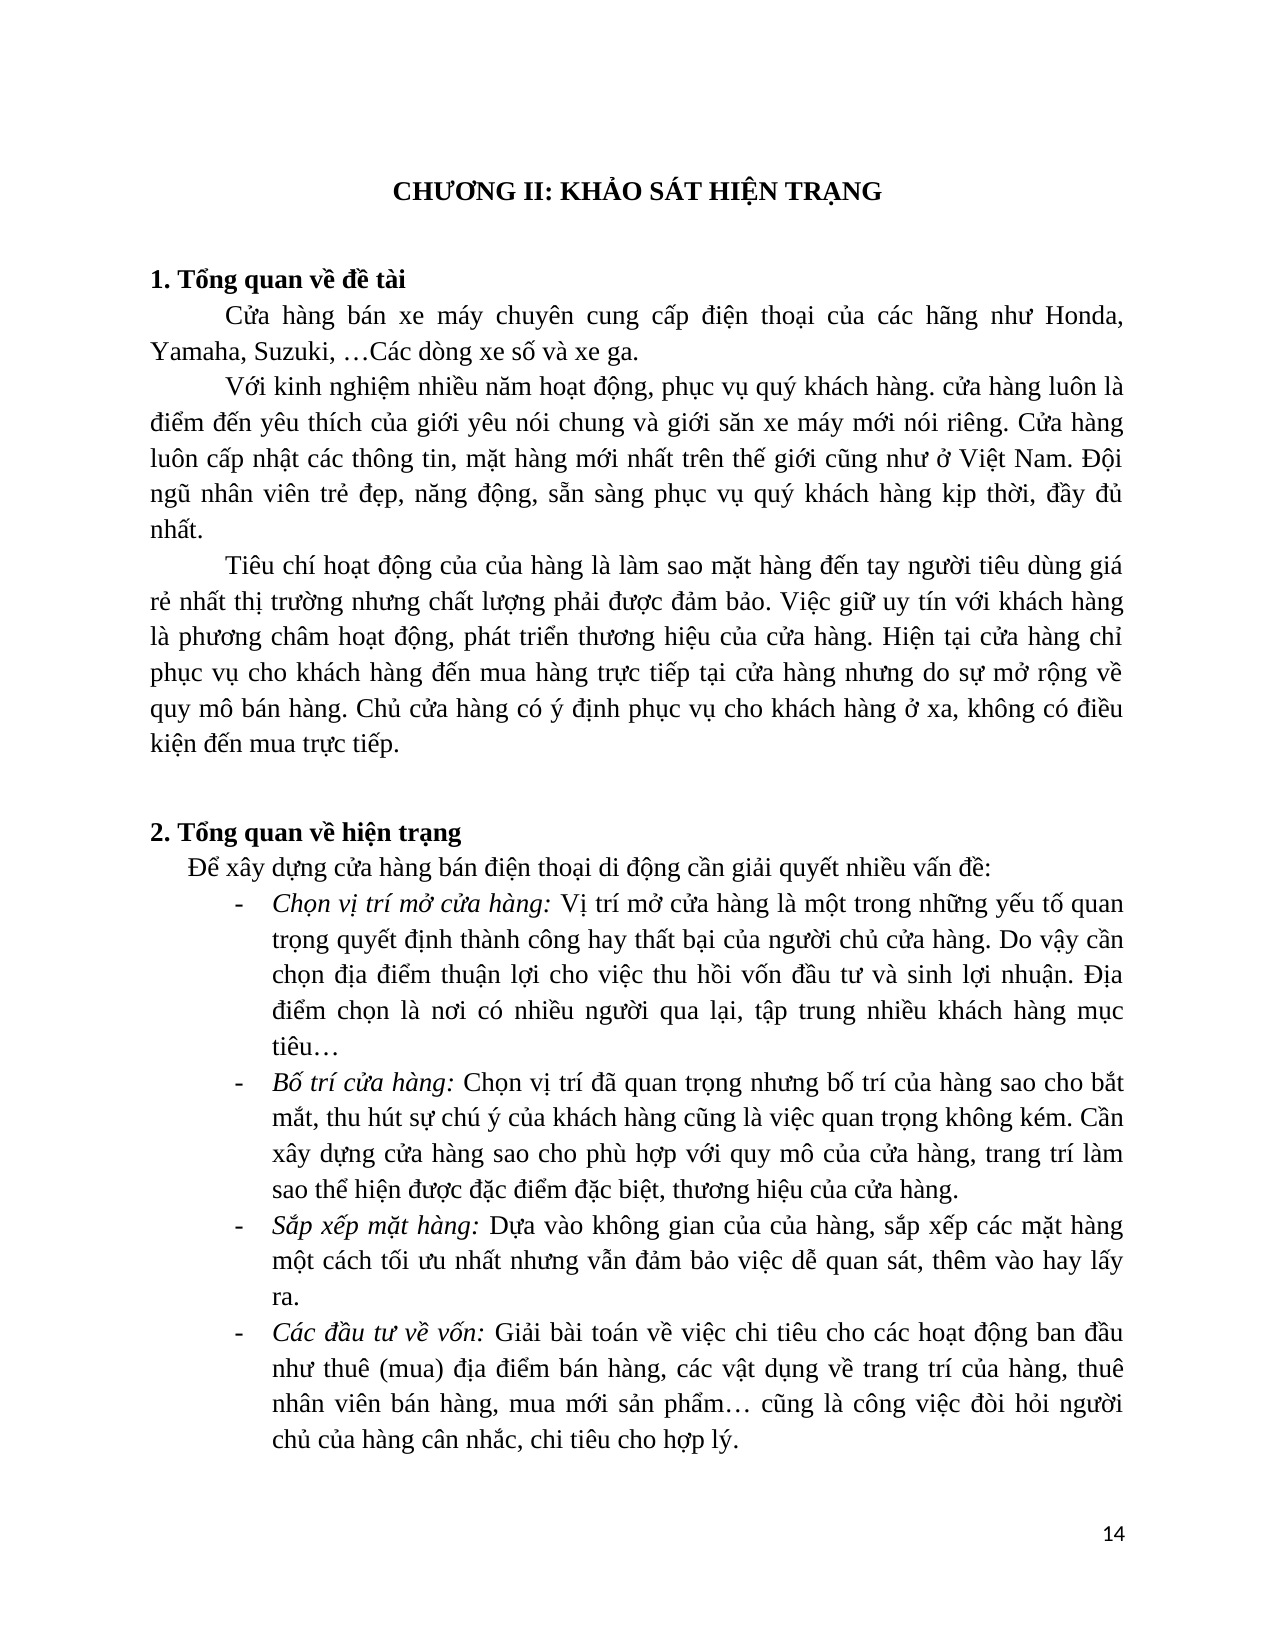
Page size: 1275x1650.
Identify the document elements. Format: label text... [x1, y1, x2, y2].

list Bố trí cửa hàng: Chọn vị trí đã quan trọng nhưng bố trí của hàng sao cho bắt mắt, thu hút sự chú ý của khách hàng cũng là việc quan trọng không kém. Cần xây dựng cửa hàng sao cho phù hợp với quy mô của cửa hàng, trang trí làm sao thể hiện được đặc điểm đặc biệt, thương hiệu của cửa hàng. [234, 1066, 1125, 1204]
text Tiêu chí hoạt động của của hàng là làm sao mặt hàng đến tay người tiêu dùng giá rẻ nhất thị trường nhưng chất lượng phải được đảm bảo. Việc giữ uy tín với khách hàng là phương châm hoạt động, phát triển thương hiệu của cửa hàng. Hiện tại cửa hàng chỉ phục vụ cho khách hàng đến mua hàng trực tiếp tại cửa hàng nhưng do sự mở rộng về quy mô bán hàng. Chủ cửa hàng có ý định phục vụ cho khách hàng ở xa, không có điều kiện đến mua trực tiếp. [150, 549, 1125, 759]
list Các đầu tư về vốn: Giải bài toán về việc chi tiêu cho các hoạt động ban đầu như thuê (mua) địa điểm bán hàng, các vật dụng về trang trí của hàng, thuê nhân viên bán hàng, mua mới sản phẩm… cũng là công việc đòi hỏi người chủ của hàng cân nhắc, chi tiêu cho hợp lý. [234, 1316, 1125, 1454]
subtitle 1. Tổng quan về đề tài [150, 263, 1125, 294]
list Chọn vị trí mở cửa hàng: Vị trí mở cửa hàng là một trong những yếu tố quan trọng quyết định thành công hay thất bại của người chủ cửa hàng. Do vậy cần chọn địa điểm thuận lợi cho việc thu hồi vốn đầu tư và sinh lợi nhuận. Địa điểm chọn là nơi có nhiều người qua lại, tập trung nhiều khách hàng mục tiêu… [234, 887, 1125, 1061]
text Cửa hàng bán xe máy chuyên cung cấp điện thoại của các hãng như Honda, Yamaha, Suzuki, …Các dòng xe số và xe ga. [150, 299, 1125, 366]
list Sắp xếp mặt hàng: Dựa vào không gian của của hàng, sắp xếp các mặt hàng một cách tối ưu nhất nhưng vẫn đảm bảo việc dễ quan sát, thêm vào hay lấy ra. [234, 1209, 1125, 1311]
text Để xây dựng cửa hàng bán điện thoại di động cần giải quyết nhiều vấn đề: [150, 851, 1125, 883]
subtitle CHƯƠNG II: KHẢO SÁT HIỆN TRẠNG [150, 175, 1125, 206]
subtitle 2. Tổng quan về hiện trạng [150, 816, 1125, 847]
text Với kinh nghiệm nhiều năm hoạt động, phục vụ quý khách hàng. cửa hàng luôn là điểm đến yêu thích của giới yêu nói chung và giới săn xe máy mới nói riêng. Cửa hàng luôn cấp nhật các thông tin, mặt hàng mới nhất trên thế giới cũng như ở Việt Nam. Đội ngũ nhân viên trẻ đẹp, năng động, sẵn sàng phục vụ quý khách hàng kịp thời, đầy đủ nhất. [150, 370, 1125, 544]
